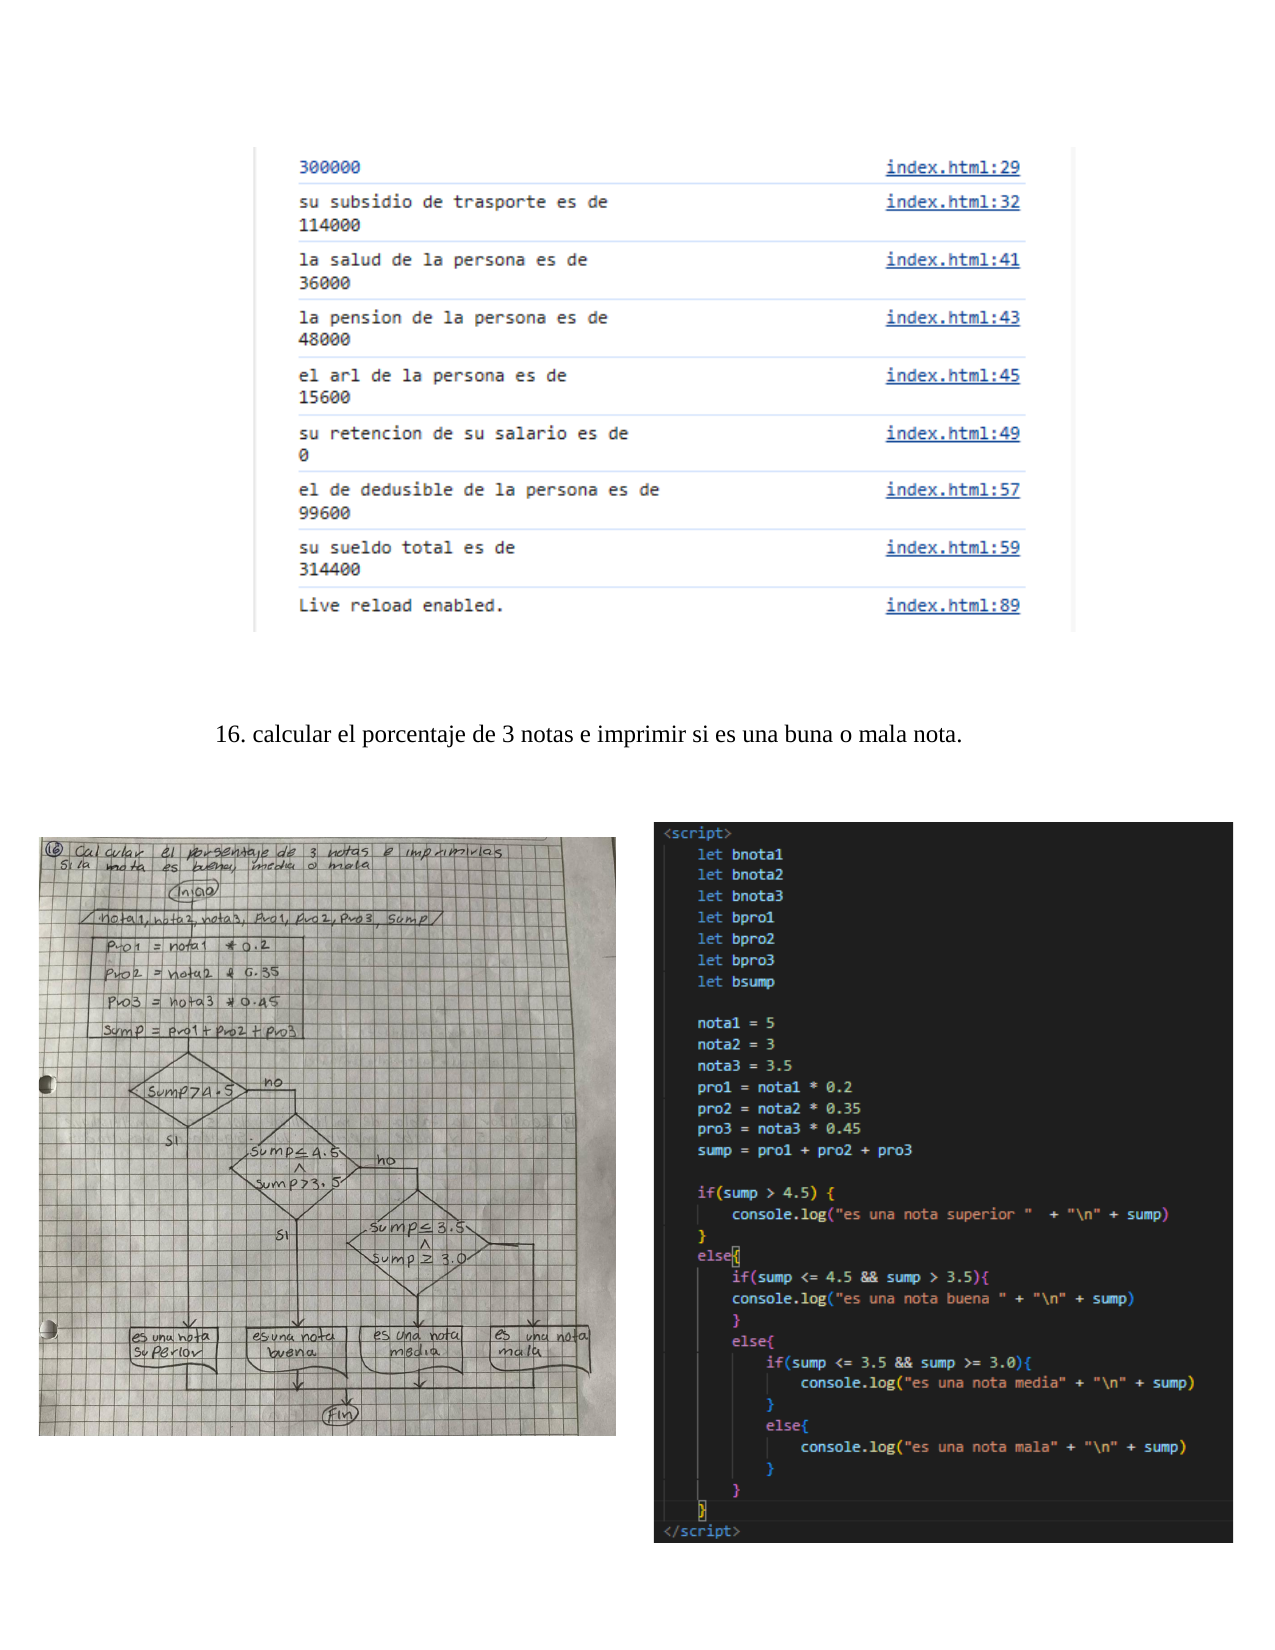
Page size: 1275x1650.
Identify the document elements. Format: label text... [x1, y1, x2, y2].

picture [653, 822, 1234, 1543]
list calcular el porcentaje de 3 notas e imprimir si es una buna o mala nota. [215, 719, 1098, 748]
picture [252, 147, 1076, 632]
picture [38, 837, 616, 1436]
